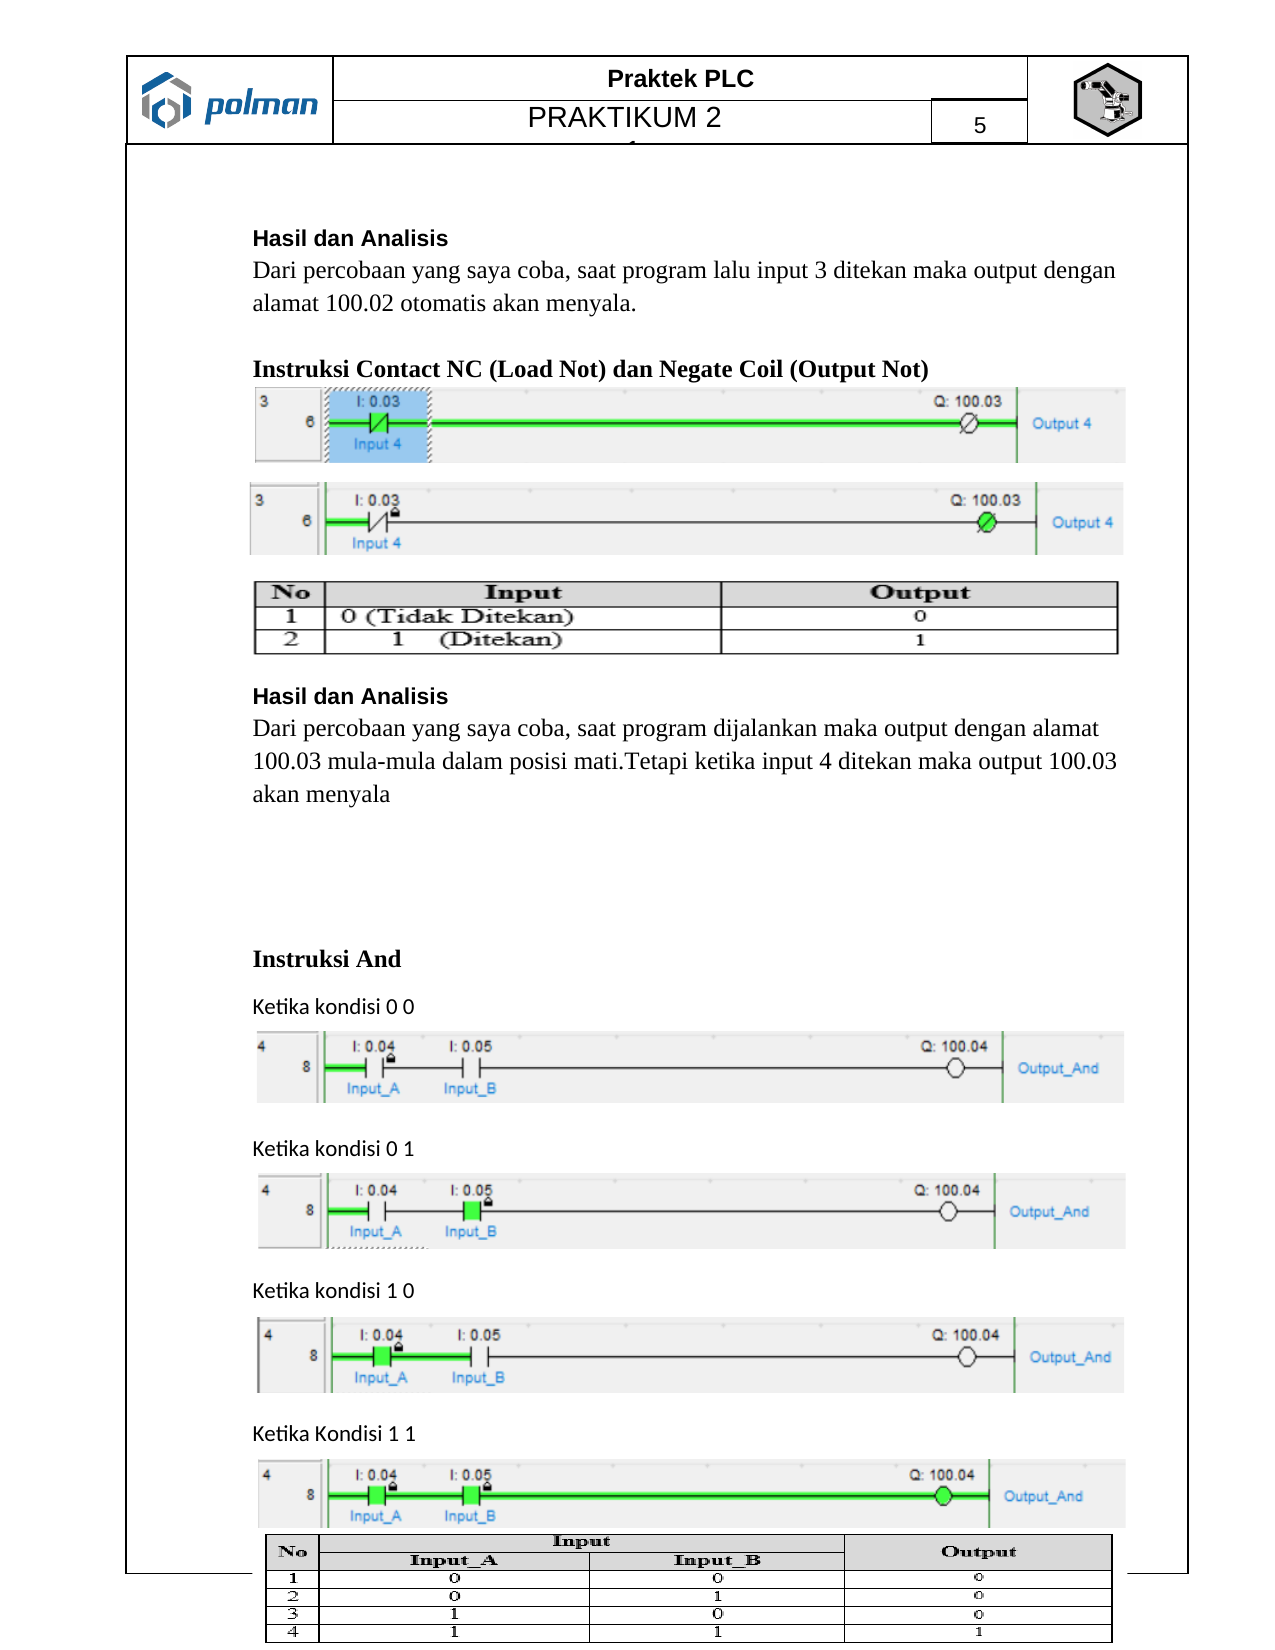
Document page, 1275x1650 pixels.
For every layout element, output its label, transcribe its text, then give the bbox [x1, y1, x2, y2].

picture [255, 1317, 1124, 1392]
picture [255, 1031, 1124, 1103]
text Ketika Kondisi 1 1 [177, 1419, 1127, 1447]
picture [248, 482, 1124, 554]
text Hasil dan Analisis [177, 225, 1127, 251]
picture [250, 579, 1128, 657]
text Ketika kondisi 0 0 [177, 992, 1127, 1020]
text Dari percobaan yang saya coba, saat program dijalankan maka output dengan alamat 100.03 mula-mula dalam posisi mati.Tetapi ketika input 4 ditekan maka output 100.03 akan menyala [252, 713, 1127, 808]
text Instruksi Contact NC (Load Not) dan Negate Coil (Output Not) [237, 354, 1127, 383]
text Dari percobaan yang saya coba, saat program lalu input 3 ditekan maka output dengan alamat 100.02 otomatis akan menyala. [252, 255, 1127, 317]
picture [142, 72, 318, 129]
text Ketika kondisi 0 1 [177, 1134, 1127, 1162]
picture [252, 1459, 1128, 1650]
list Instruksi And [252, 944, 1127, 973]
text Ketika kondisi 1 0 [177, 1276, 1127, 1304]
picture [257, 1173, 1126, 1249]
picture [1073, 61, 1143, 139]
picture [253, 387, 1126, 463]
text Hasil dan Analisis [177, 618, 1127, 709]
